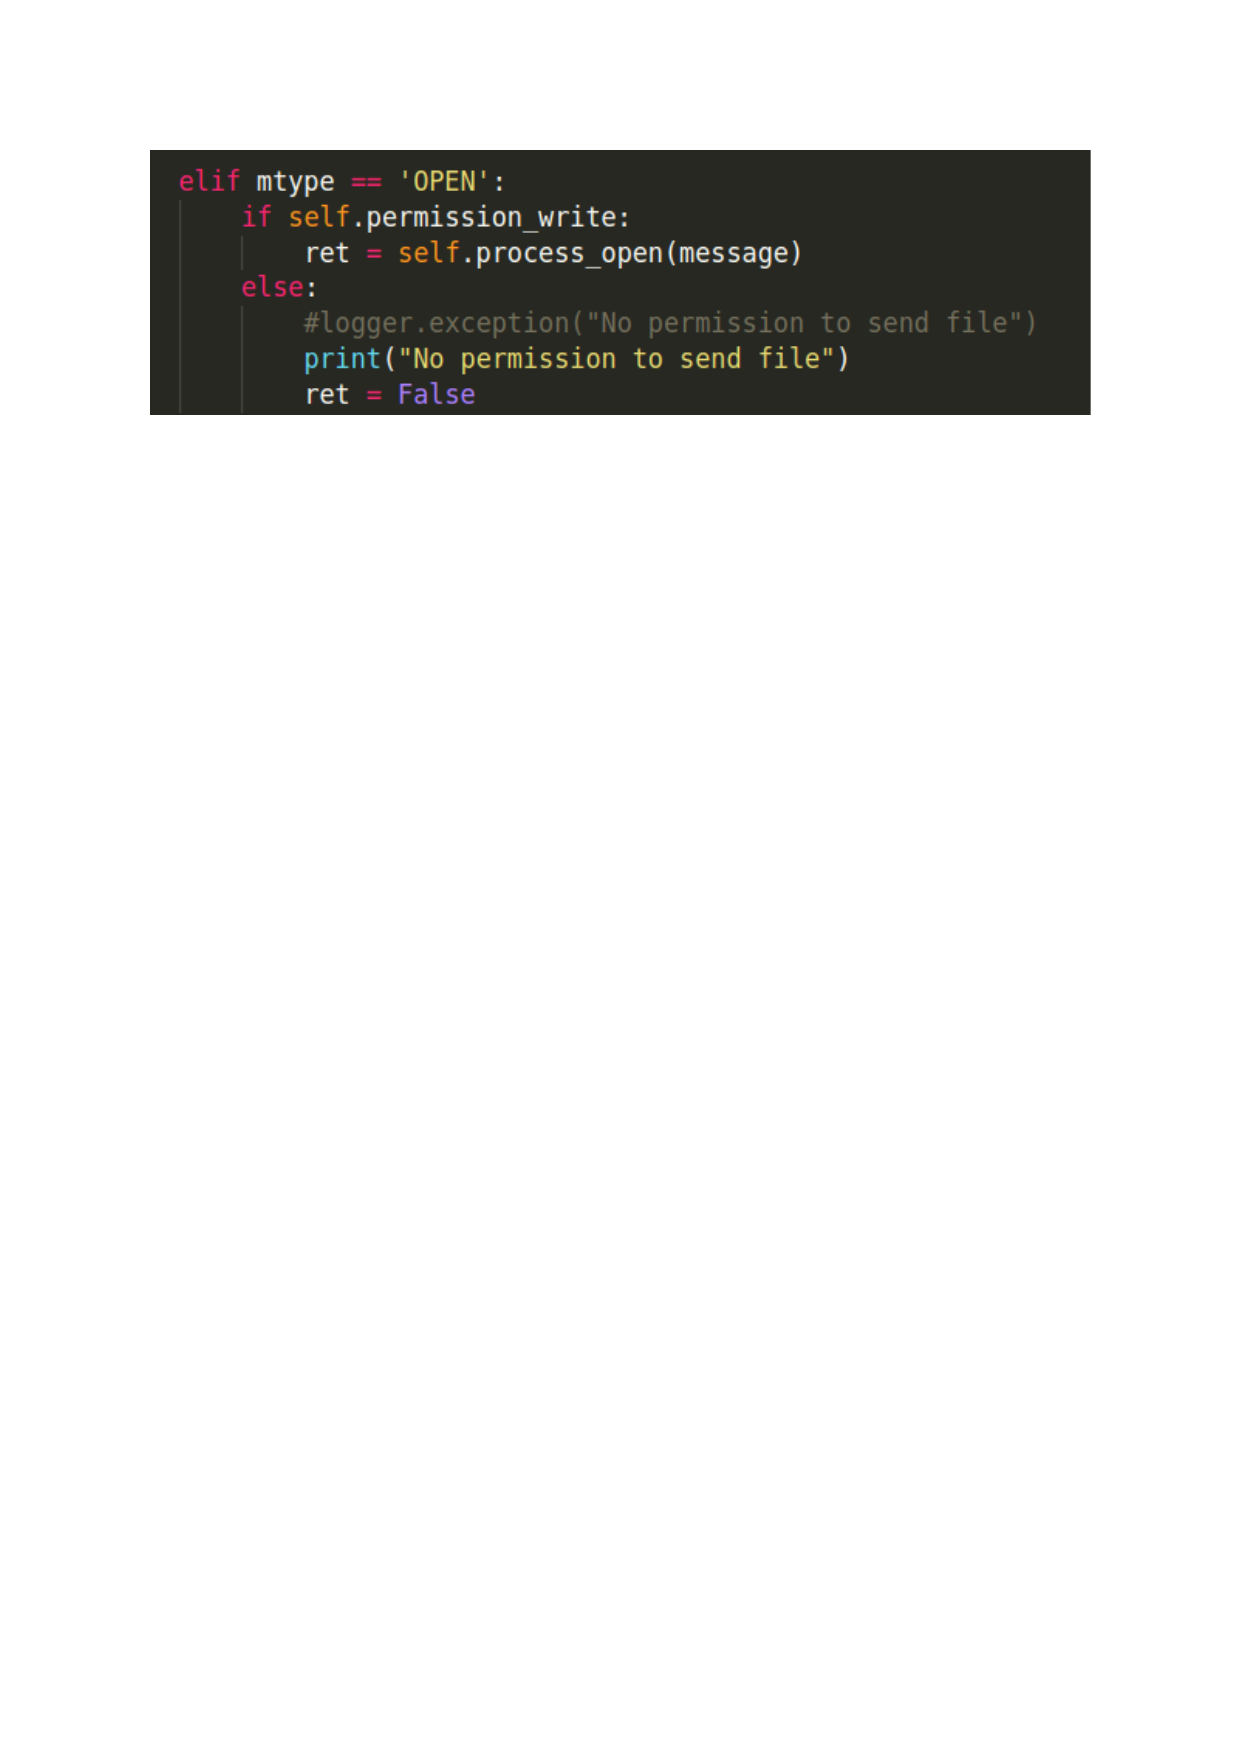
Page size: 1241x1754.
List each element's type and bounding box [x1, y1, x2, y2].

picture [150, 150, 1091, 415]
